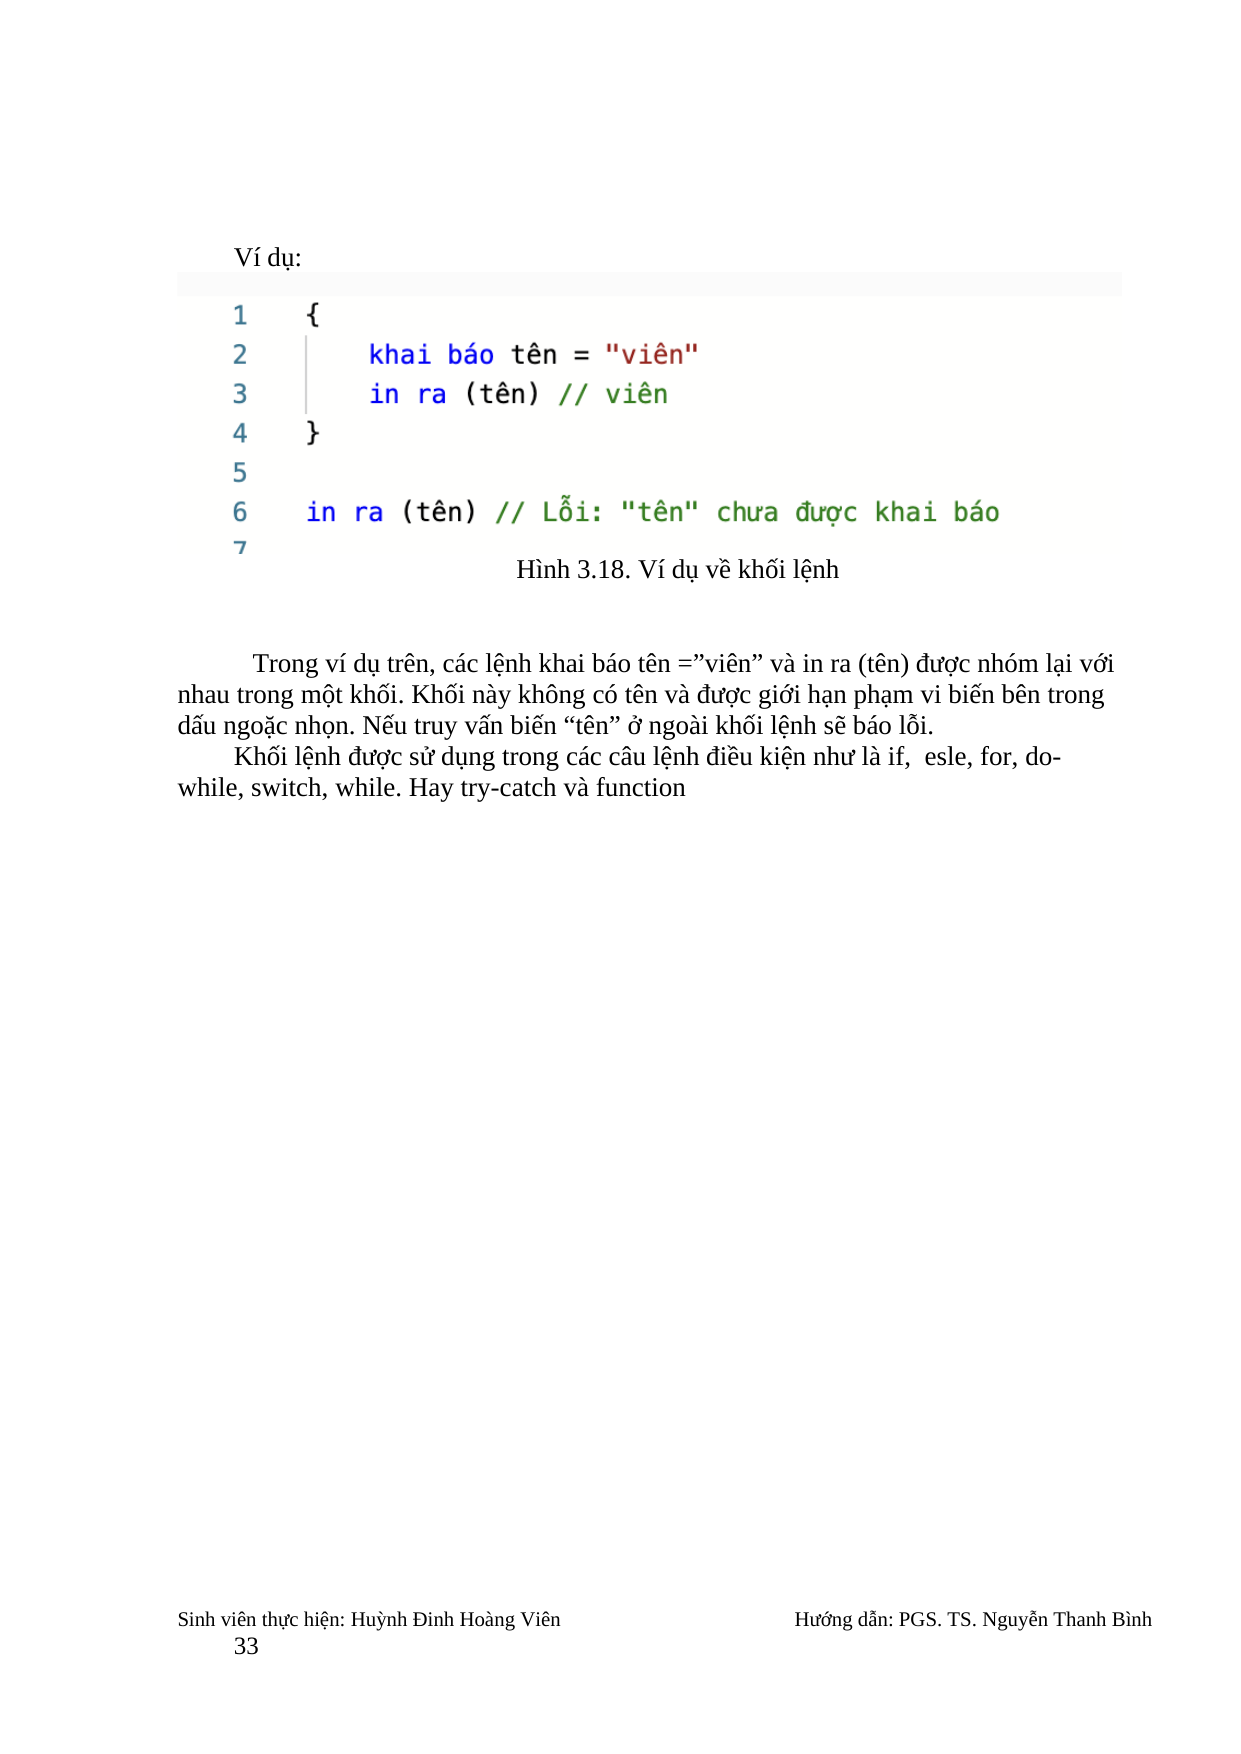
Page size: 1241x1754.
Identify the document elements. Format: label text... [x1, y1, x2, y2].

picture [177, 272, 1122, 554]
text Khối lệnh được sử dụng trong các câu lệnh điều kiện như là if, esle, for, do-while, switch, while. Hay try-catch và function [177, 740, 1122, 803]
text Ví dụ: [177, 241, 1122, 272]
text Trong ví dụ trên, các lệnh khai báo tên =”viên” và in ra (tên) được nhóm lại với nhau trong một khối. Khối này không có tên và được giới hạn phạm vi biến bên trong dấu ngoặc nhọn. Nếu truy vấn biến “tên” ở ngoài khối lệnh sẽ báo lỗi. [177, 647, 1122, 740]
text Hình 3.18. Ví dụ về khối lệnh [177, 554, 1122, 585]
